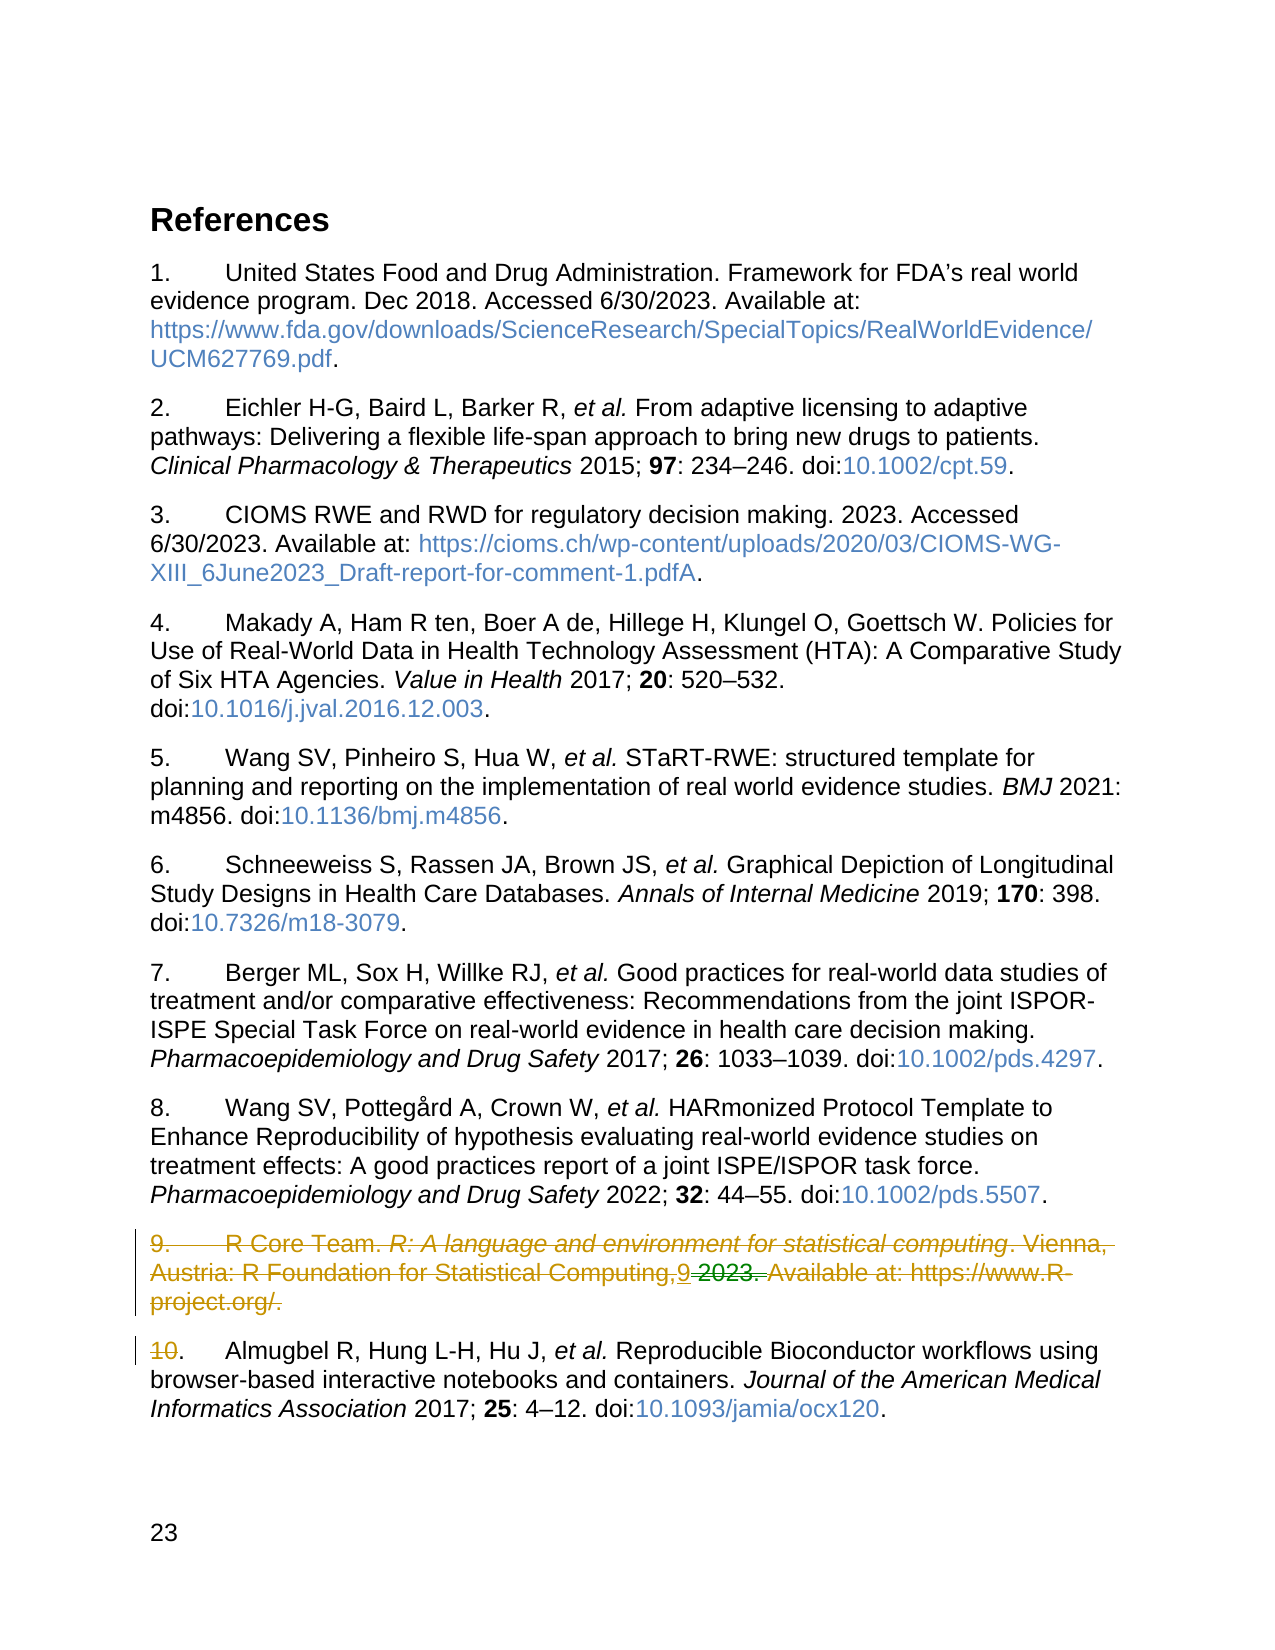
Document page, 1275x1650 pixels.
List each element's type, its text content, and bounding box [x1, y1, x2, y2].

text 8. Wang SV, Pottegård A, Crown W, et al. HARmonized Protocol Template to Enhance Reproducibility of hypothesis evaluating real-world evidence studies on treatment effects: A good practices report of a joint ISPE/ISPOR task force. Pharmacoepidemiology and Drug Safety 2022; 32: 44–55. doi:10.1002/pds.5507. [150, 1093, 1125, 1208]
text 5. Wang SV, Pinheiro S, Hua W, et al. STaRT-RWE: structured template for planning and reporting on the implementation of real world evidence studies. BMJ 2021: m4856. doi:10.1136/bmj.m4856. [150, 743, 1125, 830]
text 1. United States Food and Drug Administration. Framework for FDA’s real world evidence program. Dec 2018. Accessed 6/30/2023. Available at: https://www.fda.gov/downloads/ScienceResearch/SpecialTopics/RealWorldEvidence/UCM627769.pdf. [150, 258, 1125, 373]
text 2. Eichler H-G, Baird L, Barker R, et al. From adaptive licensing to adaptive pathways: Delivering a flexible life-span approach to bring new drugs to patients. Clinical Pharmacology & Therapeutics 2015; 97: 234–246. doi:10.1002/cpt.59. [150, 393, 1125, 480]
text 7. Berger ML, Sox H, Willke RJ, et al. Good practices for real-world data studies of treatment and/or comparative effectiveness: Recommendations from the joint ISPOR-ISPE Special Task Force on real-world evidence in health care decision making. Pharmacoepidemiology and Drug Safety 2017; 26: 1033–1039. doi:10.1002/pds.4297. [150, 958, 1125, 1073]
text 4. Makady A, Ham R ten, Boer A de, Hillege H, Klungel O, Goettsch W. Policies for Use of Real-World Data in Health Technology Assessment (HTA): A Comparative Study of Six HTA Agencies. Value in Health 2017; 20: 520–532. doi:10.1016/j.jval.2016.12.003. [150, 608, 1125, 723]
text 6. Schneeweiss S, Rassen JA, Brown JS, et al. Graphical Depiction of Longitudinal Study Designs in Health Care Databases. Annals of Internal Medicine 2019; 170: 398. doi:10.7326/m18-3079. [150, 851, 1125, 937]
text 3. CIOMS RWE and RWD for regulatory decision making. 2023. Accessed 6/30/2023. Available at: https://cioms.ch/wp-content/uploads/2020/03/CIOMS-WG-XIII_6June2023_Draft-report-for-comment-1.pdfA. [150, 501, 1125, 587]
subtitle References [150, 200, 1125, 238]
text . Almugbel R, Hung L-H, Hu J, et al. Reproducible Bioconductor workflows using browser-based interactive notebooks and containers. Journal of the American Medical Informatics Association 2017; 25: 4–12. doi:10.1093/jamia/ocx120. [150, 1336, 1125, 1423]
